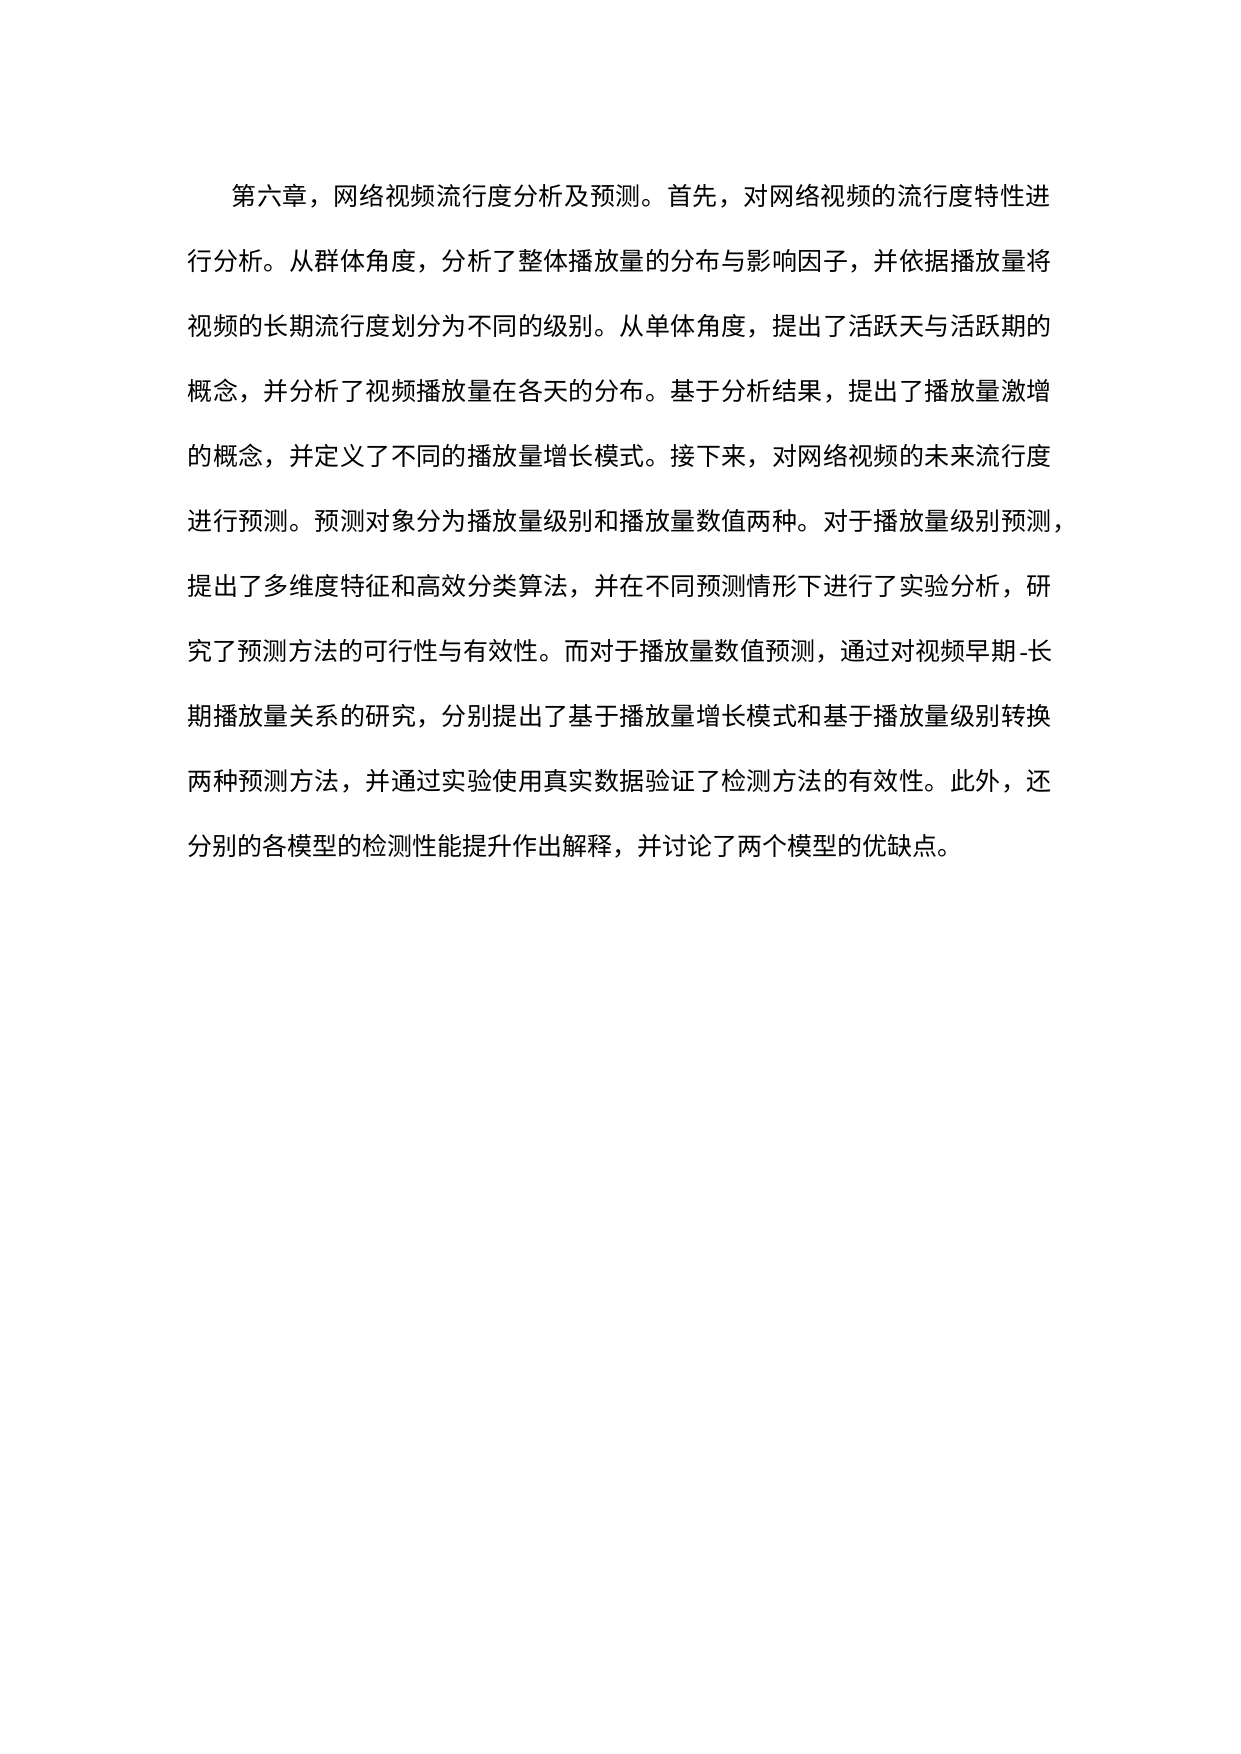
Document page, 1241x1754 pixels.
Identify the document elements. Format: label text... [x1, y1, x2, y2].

text 第六章，网络视频流行度分析及预测。首先，对网络视频的流行度特性进行分析。从群体角度，分析了整体播放量的分布与影响因子，并依据播放量将视频的长期流行度划分为不同的级别。从单体角度，提出了活跃天与活跃期的概念，并分析了视频播放量在各天的分布。基于分析结果，提出了播放量激增的概念，并定义了不同的播放量增长模式。接下来，对网络视频的未来流行度进行预测。预测对象分为播放量级别和播放量数值两种。对于播放量级别预测，提出了多维度特征和高效分类算法，并在不同预测情形下进行了实验分析，研究了预测方法的可行性与有效性。而对于播放量数值预测，通过对视频早期-长期播放量关系的研究，分别提出了基于播放量增长模式和基于播放量级别转换两种预测方法，并通过实验使用真实数据验证了检测方法的有效性。此外，还分别的各模型的检测性能提升作出解释，并讨论了两个模型的优缺点。 [187, 162, 1053, 877]
